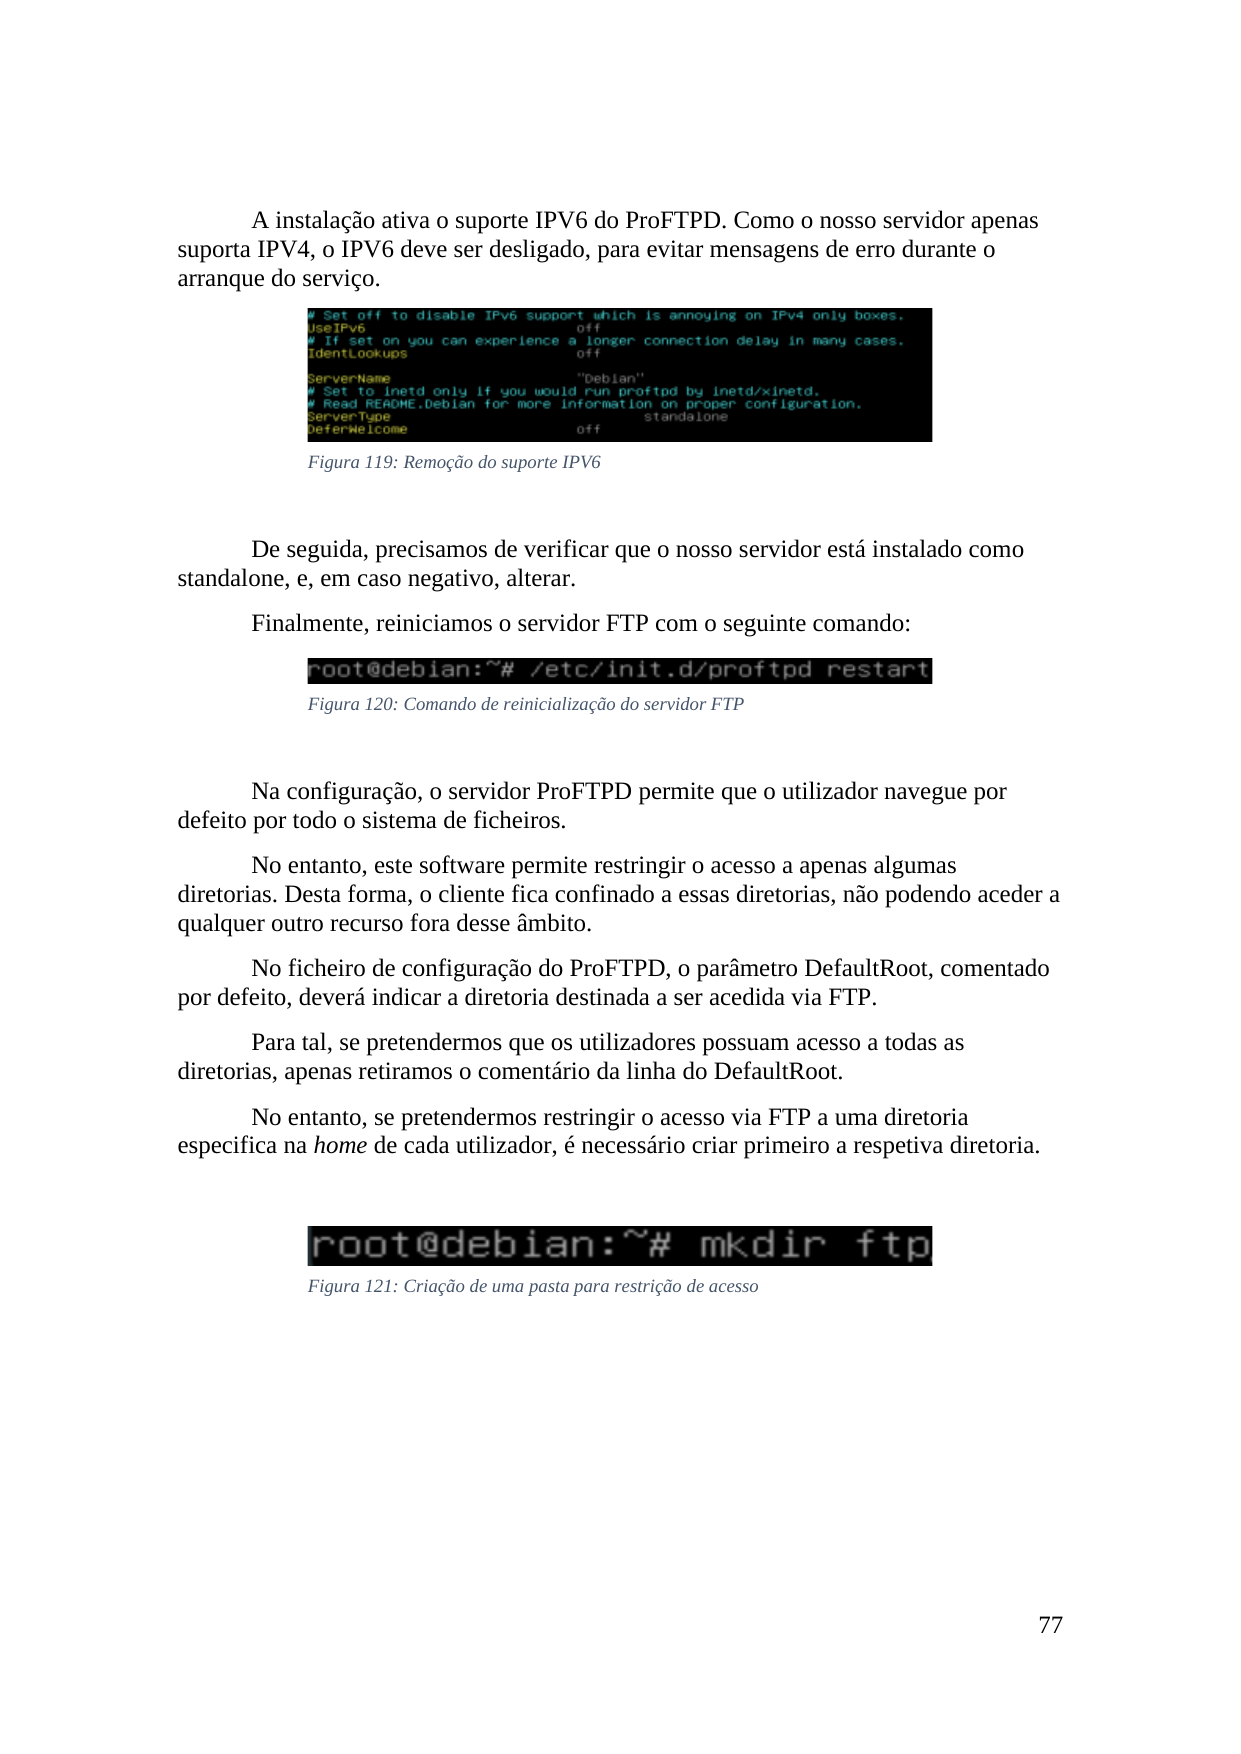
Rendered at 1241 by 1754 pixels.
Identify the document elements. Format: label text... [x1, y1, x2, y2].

text No ficheiro de configuração do ProFTPD, o parâmetro DefaultRoot, comentado por defeito, deverá indicar a diretoria destinada a ser acedida via FTP. [177, 953, 1063, 1011]
text No entanto, este software permite restringir o acesso a apenas algumas diretorias. Desta forma, o cliente fica confinado a essas diretorias, não podendo aceder a qualquer outro recurso fora desse âmbito. [177, 850, 1063, 937]
picture [307, 658, 933, 684]
text Para tal, se pretendermos que os utilizadores possuam acesso a todas as diretorias, apenas retiramos o comentário da linha do DefaultRoot. [177, 1027, 1063, 1085]
picture [307, 1226, 933, 1266]
picture [307, 308, 933, 442]
text No entanto, se pretendermos restringir o acesso via FTP a uma diretoria especifica na home de cada utilizador, é necessário criar primeiro a respetiva diretoria. [177, 1102, 1063, 1159]
text Na configuração, o servidor ProFTPD permite que o utilizador navegue por defeito por todo o sistema de ficheiros. [177, 776, 1063, 834]
text Finalmente, reiniciamos o servidor FTP com o seguinte comando: [177, 608, 1063, 637]
text A instalação ativa o suporte IPV6 do ProFTPD. Como o nosso servidor apenas suporta IPV4, o IPV6 deve ser desligado, para evitar mensagens de erro durante o arranque do serviço. [177, 206, 1063, 292]
text De seguida, precisamos de verificar que o nosso servidor está instalado como standalone, e, em caso negativo, alterar. [177, 534, 1063, 592]
